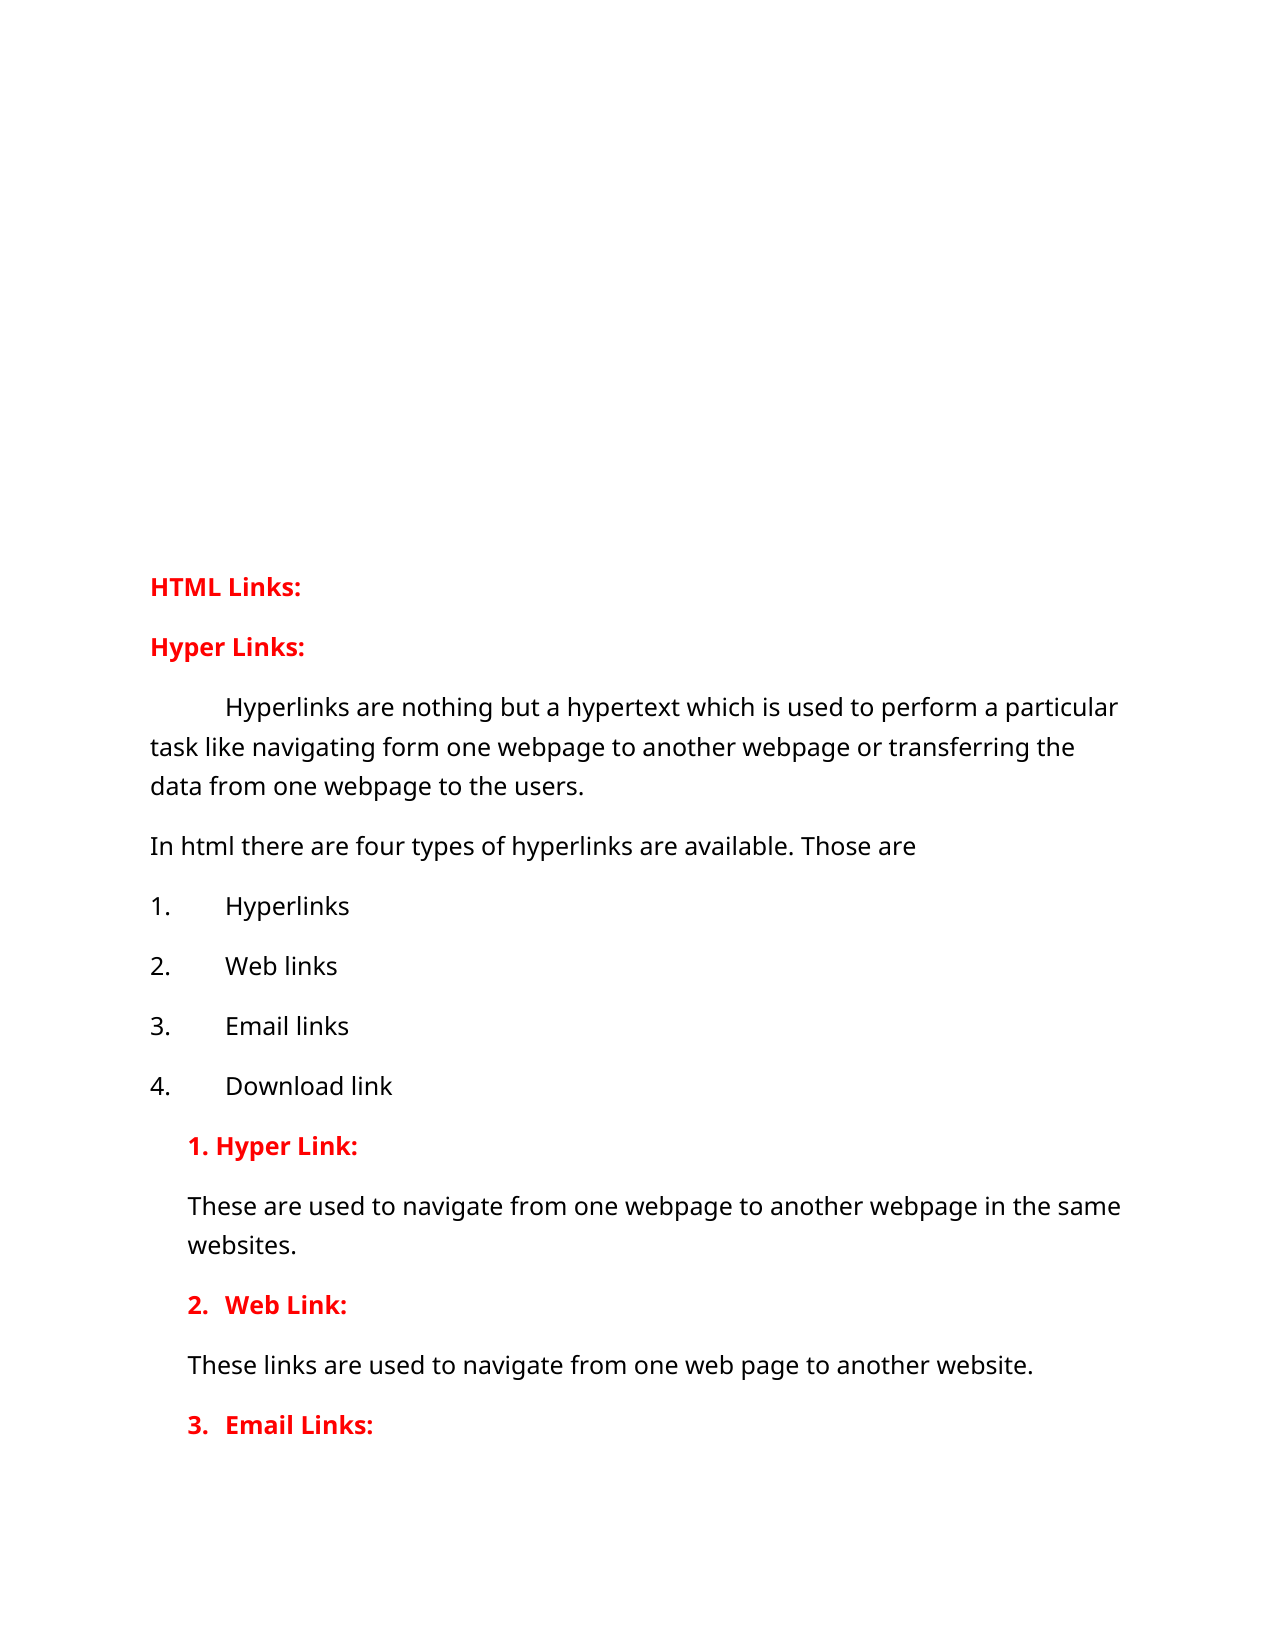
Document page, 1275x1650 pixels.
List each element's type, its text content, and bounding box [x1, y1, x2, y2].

text In html there are four types of hyperlinks are available. Those are [150, 828, 1125, 862]
text Hyperlinks are nothing but a hypertext which is used to perform a particular task like navigating form one webpage to another webpage or transferring the data from one webpage to the users. [150, 690, 1125, 802]
list Web Link: [187, 1287, 1125, 1322]
list Email Links: [187, 1407, 1125, 1442]
text 3. Email links [150, 1008, 1125, 1042]
text These links are used to navigate from one web page to another website. [187, 1347, 1125, 1382]
text 4. Download link [150, 1068, 1125, 1102]
text 1. Hyperlinks [150, 888, 1125, 922]
text 2. Web links [150, 948, 1125, 982]
text 1. Hyper Link: [187, 1128, 1125, 1162]
text These are used to navigate from one webpage to another webpage in the same websites. [187, 1188, 1125, 1262]
text Hyper Links: [150, 630, 1125, 664]
text HTML Links: [150, 570, 1125, 604]
